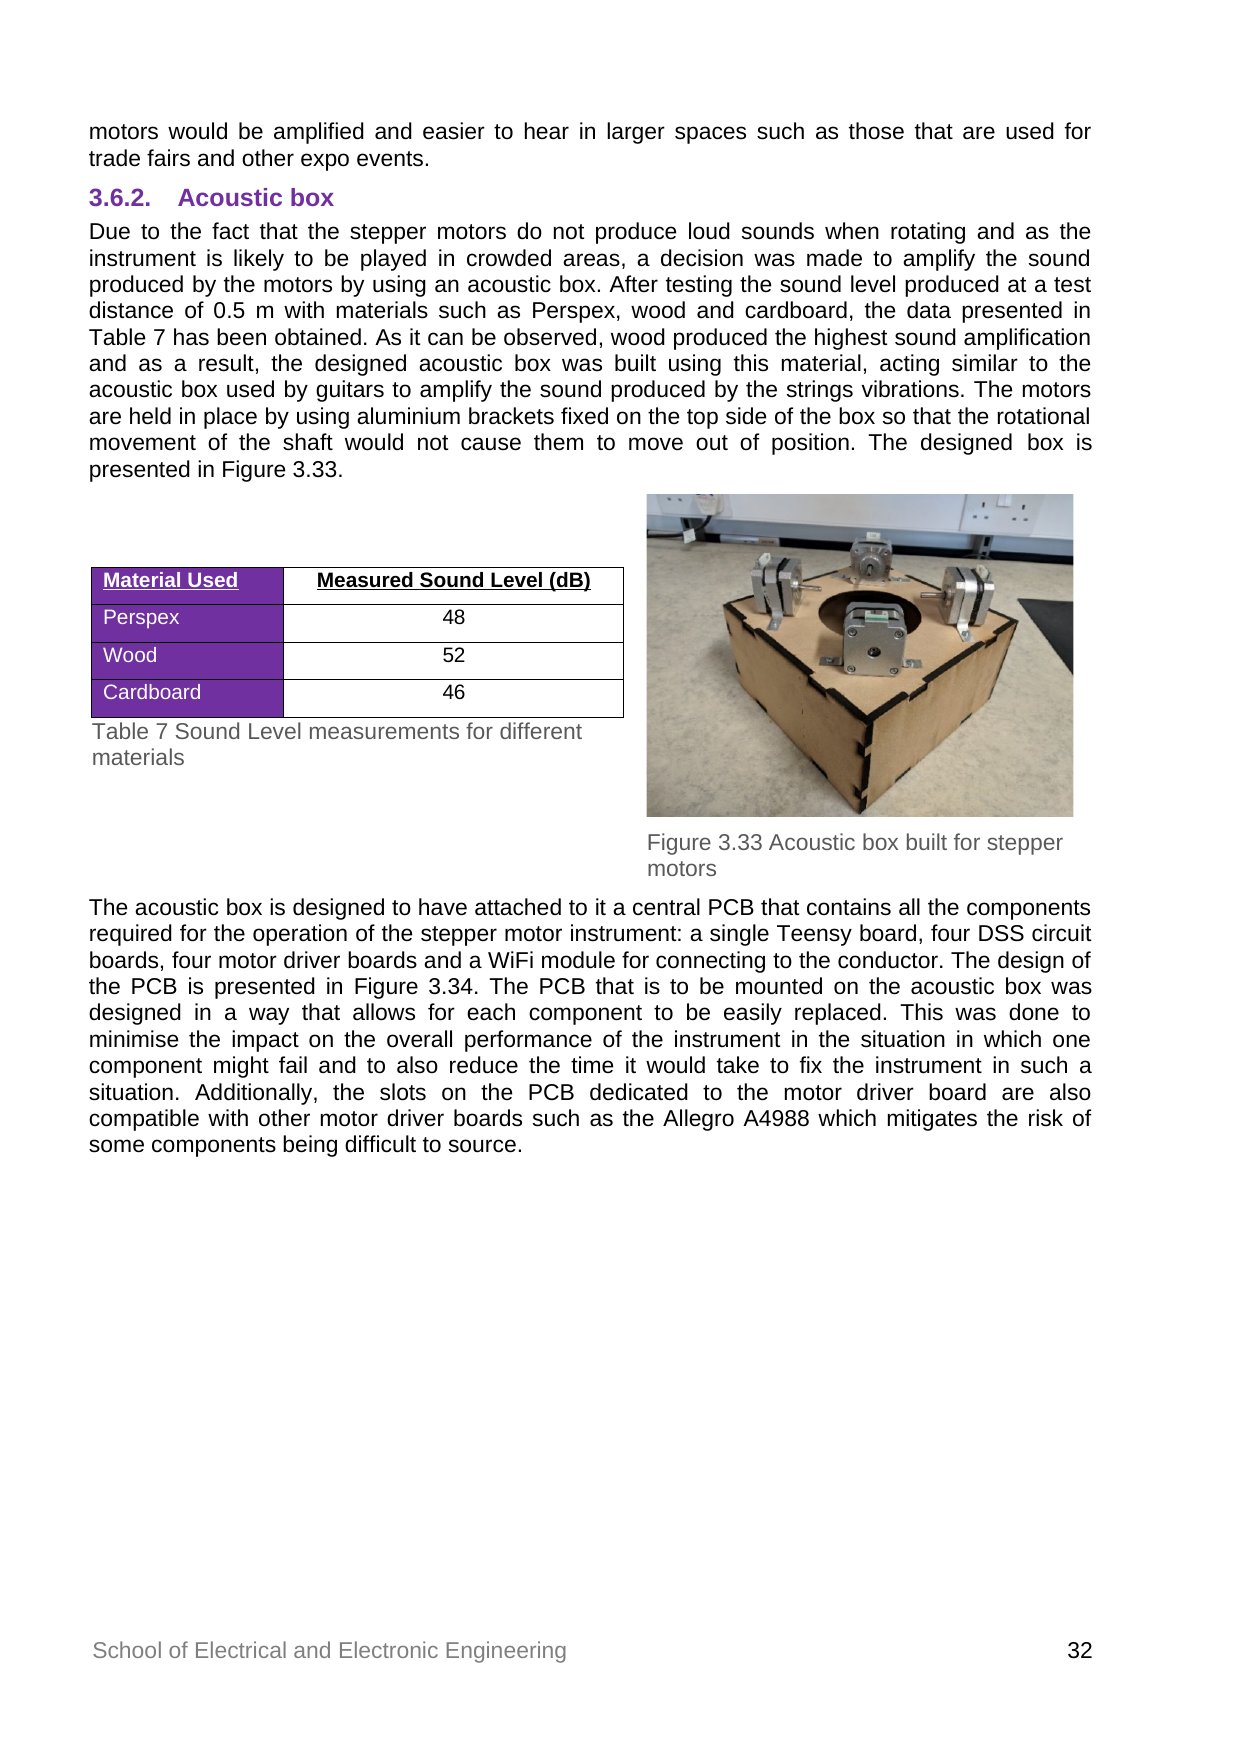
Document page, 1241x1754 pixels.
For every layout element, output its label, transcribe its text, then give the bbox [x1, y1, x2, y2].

table_header Table 7 Sound Level measurements for different materials [78, 494, 635, 894]
subtitle Acoustic box [89, 183, 1092, 212]
picture [646, 494, 1074, 817]
